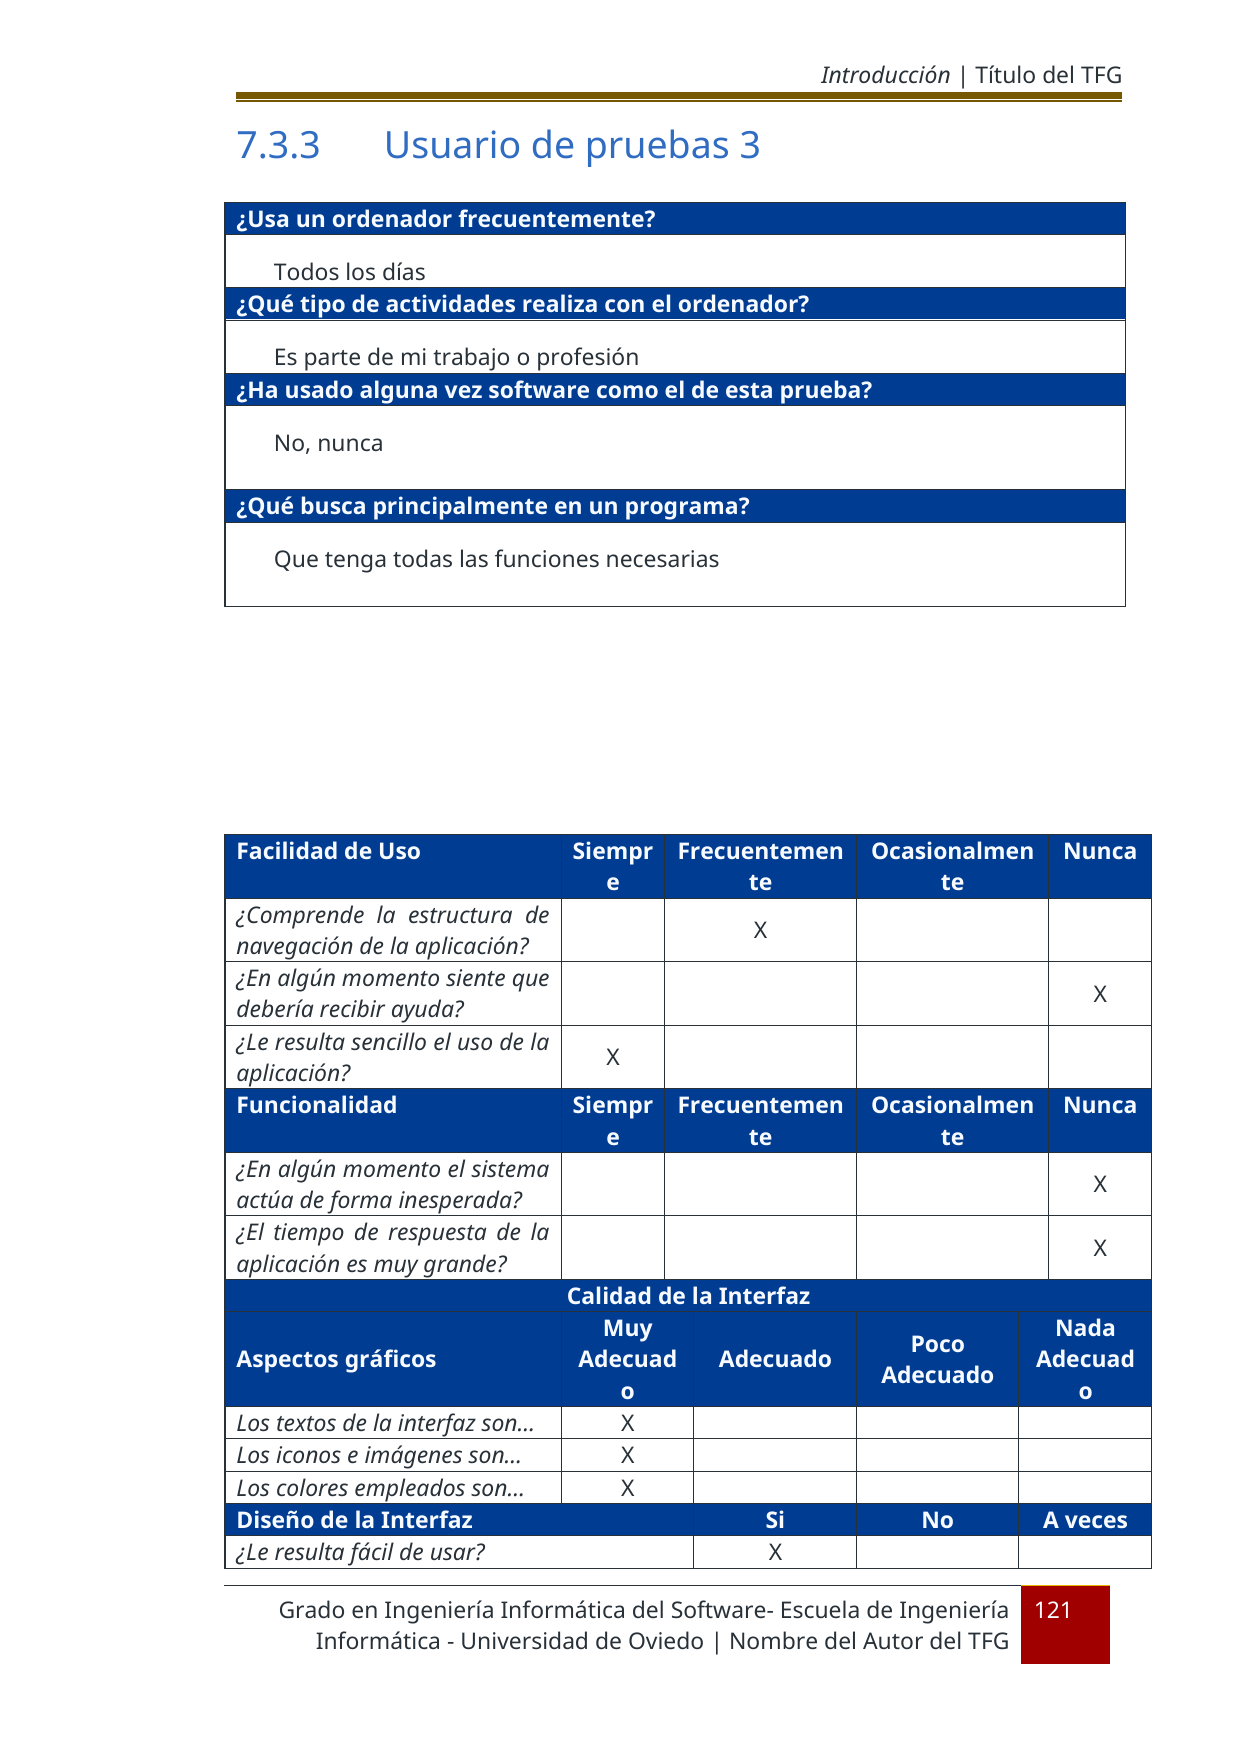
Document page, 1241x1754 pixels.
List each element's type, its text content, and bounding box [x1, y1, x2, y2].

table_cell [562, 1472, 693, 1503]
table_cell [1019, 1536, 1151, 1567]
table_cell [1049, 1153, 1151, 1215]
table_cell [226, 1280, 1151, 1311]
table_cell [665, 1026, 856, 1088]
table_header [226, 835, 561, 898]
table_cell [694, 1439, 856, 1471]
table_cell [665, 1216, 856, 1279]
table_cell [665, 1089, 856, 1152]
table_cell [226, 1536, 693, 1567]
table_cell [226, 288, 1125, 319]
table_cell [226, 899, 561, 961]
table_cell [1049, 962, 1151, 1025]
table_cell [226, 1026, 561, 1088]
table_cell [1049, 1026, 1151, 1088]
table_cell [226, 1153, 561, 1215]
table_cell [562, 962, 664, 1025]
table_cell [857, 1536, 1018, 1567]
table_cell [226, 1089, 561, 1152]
subtitle Usuario de pruebas 3 [236, 118, 1122, 169]
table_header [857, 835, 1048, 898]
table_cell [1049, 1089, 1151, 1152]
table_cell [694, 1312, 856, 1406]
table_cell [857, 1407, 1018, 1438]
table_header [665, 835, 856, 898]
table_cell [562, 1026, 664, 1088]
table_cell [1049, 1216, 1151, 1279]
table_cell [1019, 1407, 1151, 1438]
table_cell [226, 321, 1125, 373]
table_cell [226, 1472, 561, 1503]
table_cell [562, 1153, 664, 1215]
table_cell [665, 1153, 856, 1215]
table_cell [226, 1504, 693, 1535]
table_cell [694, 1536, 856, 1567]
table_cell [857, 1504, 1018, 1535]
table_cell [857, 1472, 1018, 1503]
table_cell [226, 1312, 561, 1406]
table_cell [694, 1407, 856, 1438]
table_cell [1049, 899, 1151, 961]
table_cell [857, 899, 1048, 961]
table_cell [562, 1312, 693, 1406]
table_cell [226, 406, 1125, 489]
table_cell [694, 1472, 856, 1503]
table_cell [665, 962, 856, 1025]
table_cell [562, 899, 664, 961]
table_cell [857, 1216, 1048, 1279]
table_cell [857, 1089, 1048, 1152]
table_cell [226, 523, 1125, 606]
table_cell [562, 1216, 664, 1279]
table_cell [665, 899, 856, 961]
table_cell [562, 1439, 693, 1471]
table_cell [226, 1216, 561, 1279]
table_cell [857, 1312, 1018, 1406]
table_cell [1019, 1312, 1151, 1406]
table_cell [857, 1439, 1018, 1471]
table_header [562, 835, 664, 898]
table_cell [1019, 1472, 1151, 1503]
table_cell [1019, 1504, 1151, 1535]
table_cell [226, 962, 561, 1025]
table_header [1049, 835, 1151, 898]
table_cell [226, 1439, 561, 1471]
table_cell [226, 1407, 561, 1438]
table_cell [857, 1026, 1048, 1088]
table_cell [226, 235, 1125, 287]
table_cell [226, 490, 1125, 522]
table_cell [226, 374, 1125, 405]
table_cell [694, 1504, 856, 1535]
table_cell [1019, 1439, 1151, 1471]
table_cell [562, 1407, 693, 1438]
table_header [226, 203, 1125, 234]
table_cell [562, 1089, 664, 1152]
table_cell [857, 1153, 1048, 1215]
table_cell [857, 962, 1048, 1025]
